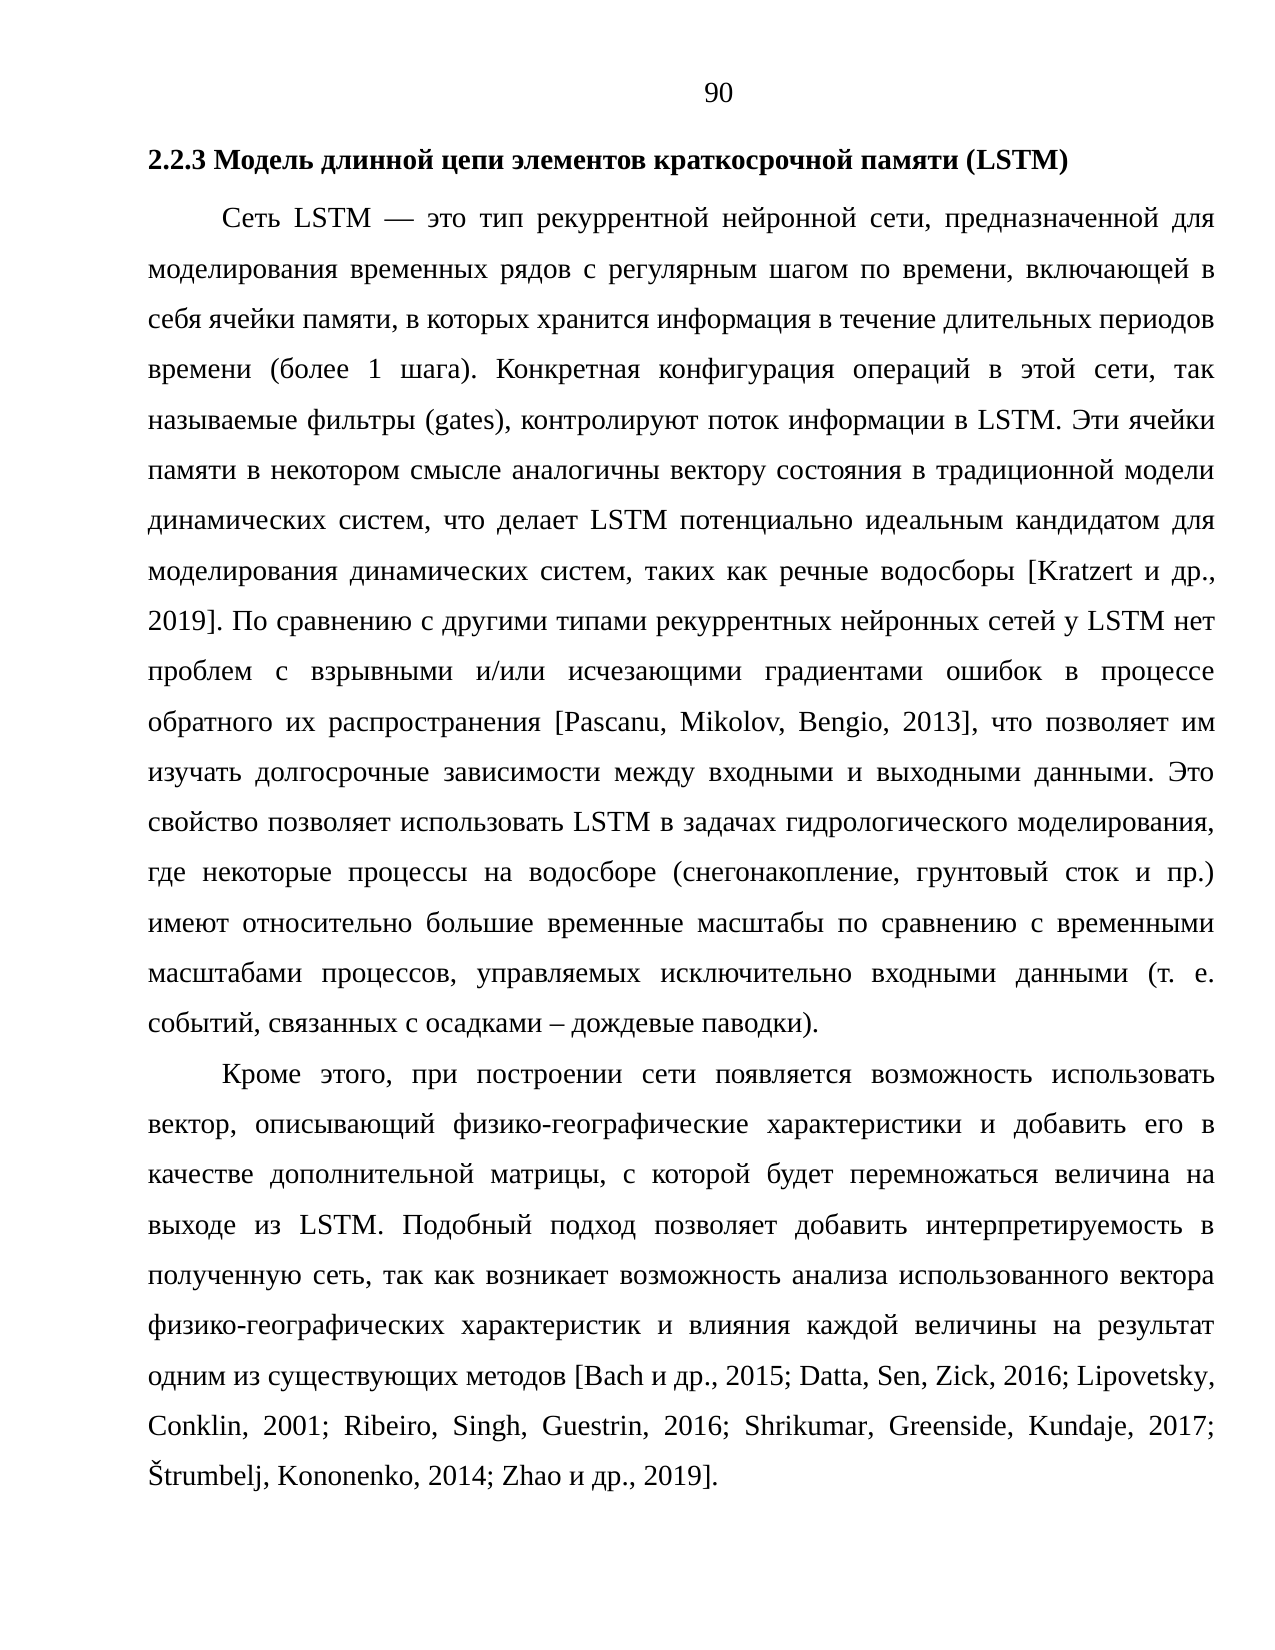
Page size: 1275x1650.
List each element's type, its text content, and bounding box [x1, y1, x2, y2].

text Сеть LSTM — это тип рекуррентной нейронной сети, предназначенной для моделирования временных рядов с регулярным шагом по времени, включающей в себя ячейки памяти, в которых хранится информация в течение длительных периодов времени (более 1 шага). Конкретная конфигурация операций в этой сети, так называемые фильтры (gates), контролируют поток информации в LSTM. Эти ячейки памяти в некотором смысле аналогичны вектору состояния в традиционной модели динамических систем, что делает LSTM потенциально идеальным кандидатом для моделирования динамических систем, таких как речные водосборы . По сравнению с другими типами рекуррентных нейронных сетей у LSTM нет проблем с взрывными и/или исчезающими градиентами ошибок в процессе обратного их распространения [Pascanu, Mikolov, Bengio, 2013], что позволяет им изучать долгосрочные зависимости между входными и выходными данными. Это свойство позволяет использовать LSTM в задачах гидрологического моделирования, где некоторые процессы на водосборе (снегонакопление, грунтовый сток и пр.) имеют относительно большие временные масштабы по сравнению с временными масштабами процессов, управляемых исключительно входными данными (т. е. событий, связанных с осадками – дождевые паводки). [148, 201, 1216, 1039]
subtitle 2.2.3 Модель длинной цепи элементов краткосрочной памяти (LSTM) [148, 142, 1216, 175]
text Кроме этого, при построении сети появляется возможность использовать вектор, описывающий физико-географические характеристики и добавить его в качестве дополнительной матрицы, с которой будет перемножаться величина на выходе из LSTM. Подобный подход позволяет добавить интерпретируемость в полученную сеть, так как возникает возможность анализа использованного вектора физико-географических характеристик и влияния каждой величины на результат одним из существующих методов [Bach и др., 2015; Datta, Sen, Zick, 2016; Lipovetsky, Conklin, 2001; Ribeiro, Singh, Guestrin, 2016; Shrikumar, Greenside, Kundaje, 2017; Štrumbelj, Kononenko, 2014; Zhao и др., 2019]. [148, 1056, 1216, 1492]
